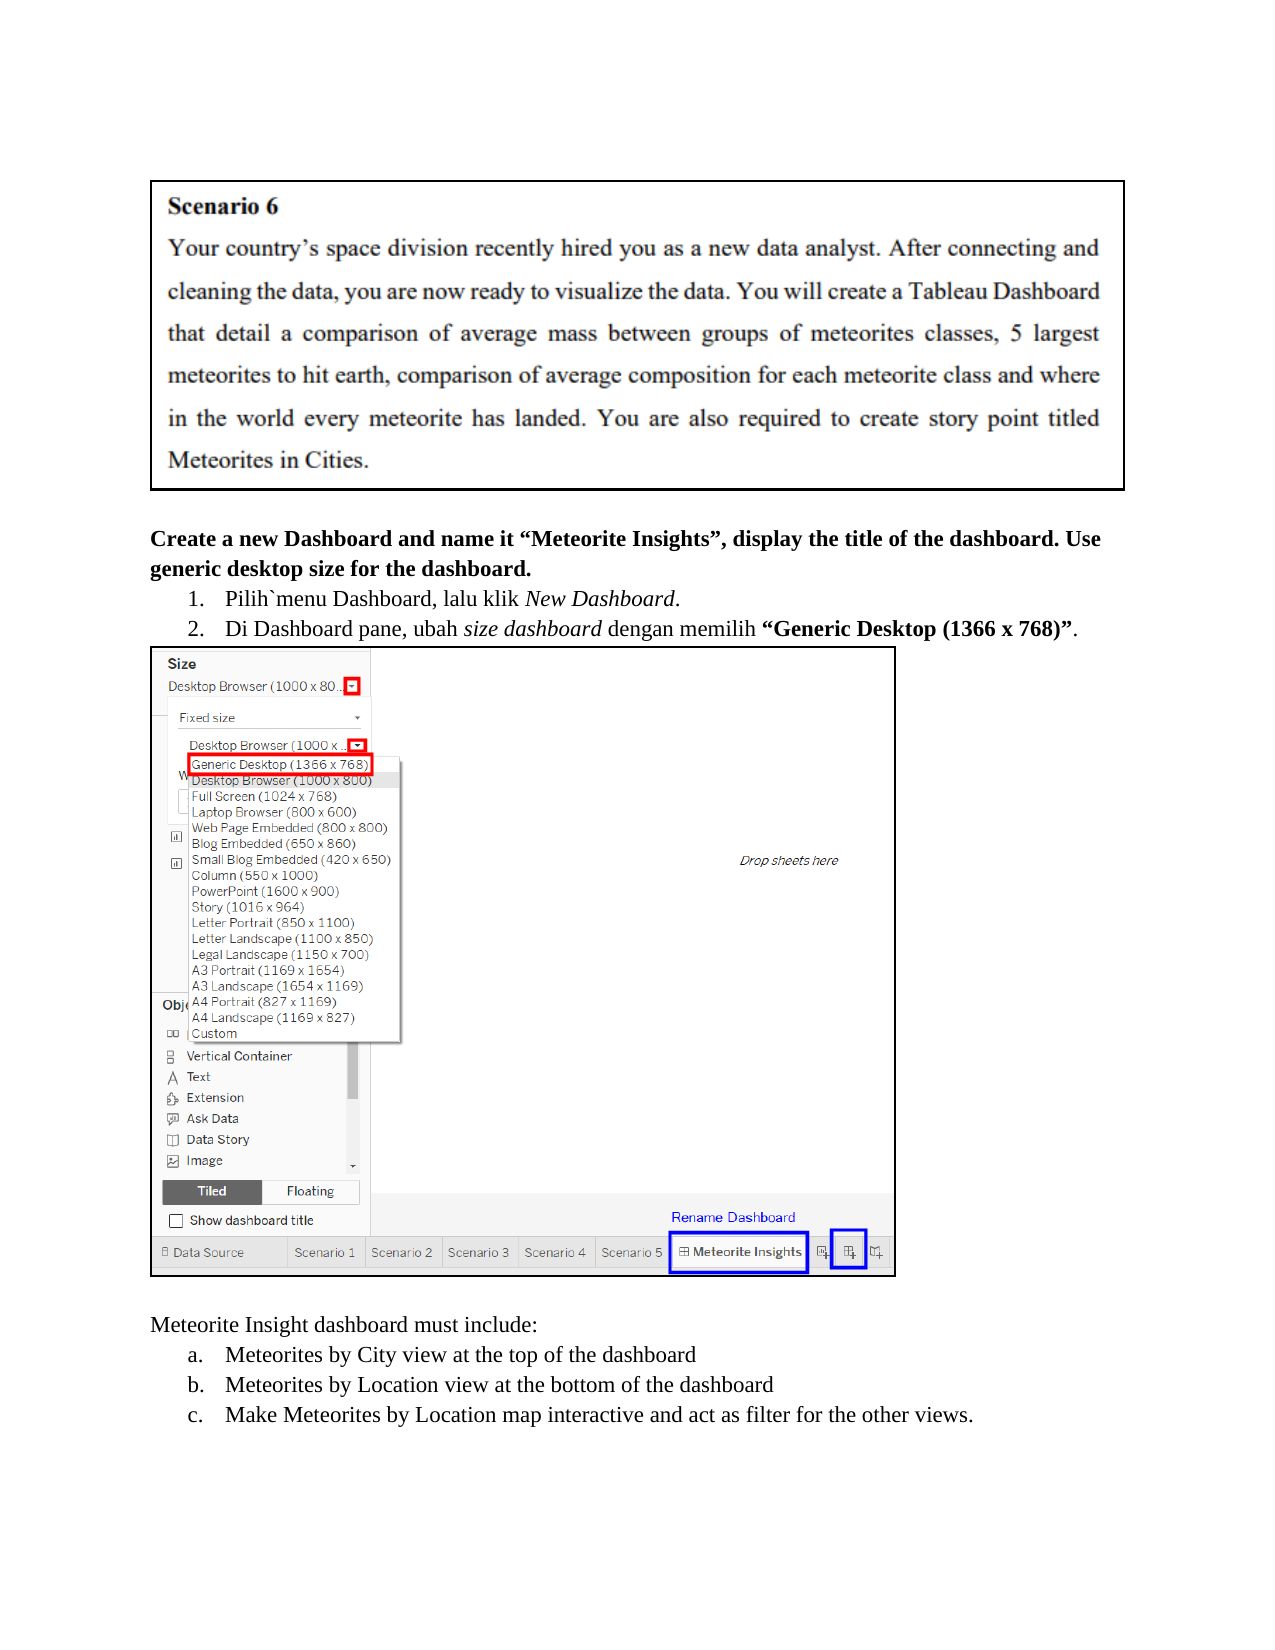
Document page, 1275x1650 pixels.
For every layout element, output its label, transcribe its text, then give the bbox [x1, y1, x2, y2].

picture [152, 648, 894, 1275]
list Meteorites by City view at the top of the dashboard [187, 1341, 1125, 1367]
list Make Meteorites by Location map interactive and act as filter for the other views. [187, 1401, 1125, 1428]
list Di Dashboard pane, ubah size dashboard dengan memilih “Generic Desktop (1366 x 768)”. [187, 615, 1125, 642]
picture [152, 182, 1123, 488]
text Create a new Dashboard and name it “Meteorite Insights”, display the title of the dashboard. Use generic desktop size for the dashboard. [150, 525, 1125, 581]
list Pilih`menu Dashboard, lalu klik New Dashboard. [187, 585, 1125, 611]
text Meteorite Insight dashboard must include: [150, 1311, 1125, 1337]
list Meteorites by Location view at the bottom of the dashboard [187, 1371, 1125, 1398]
